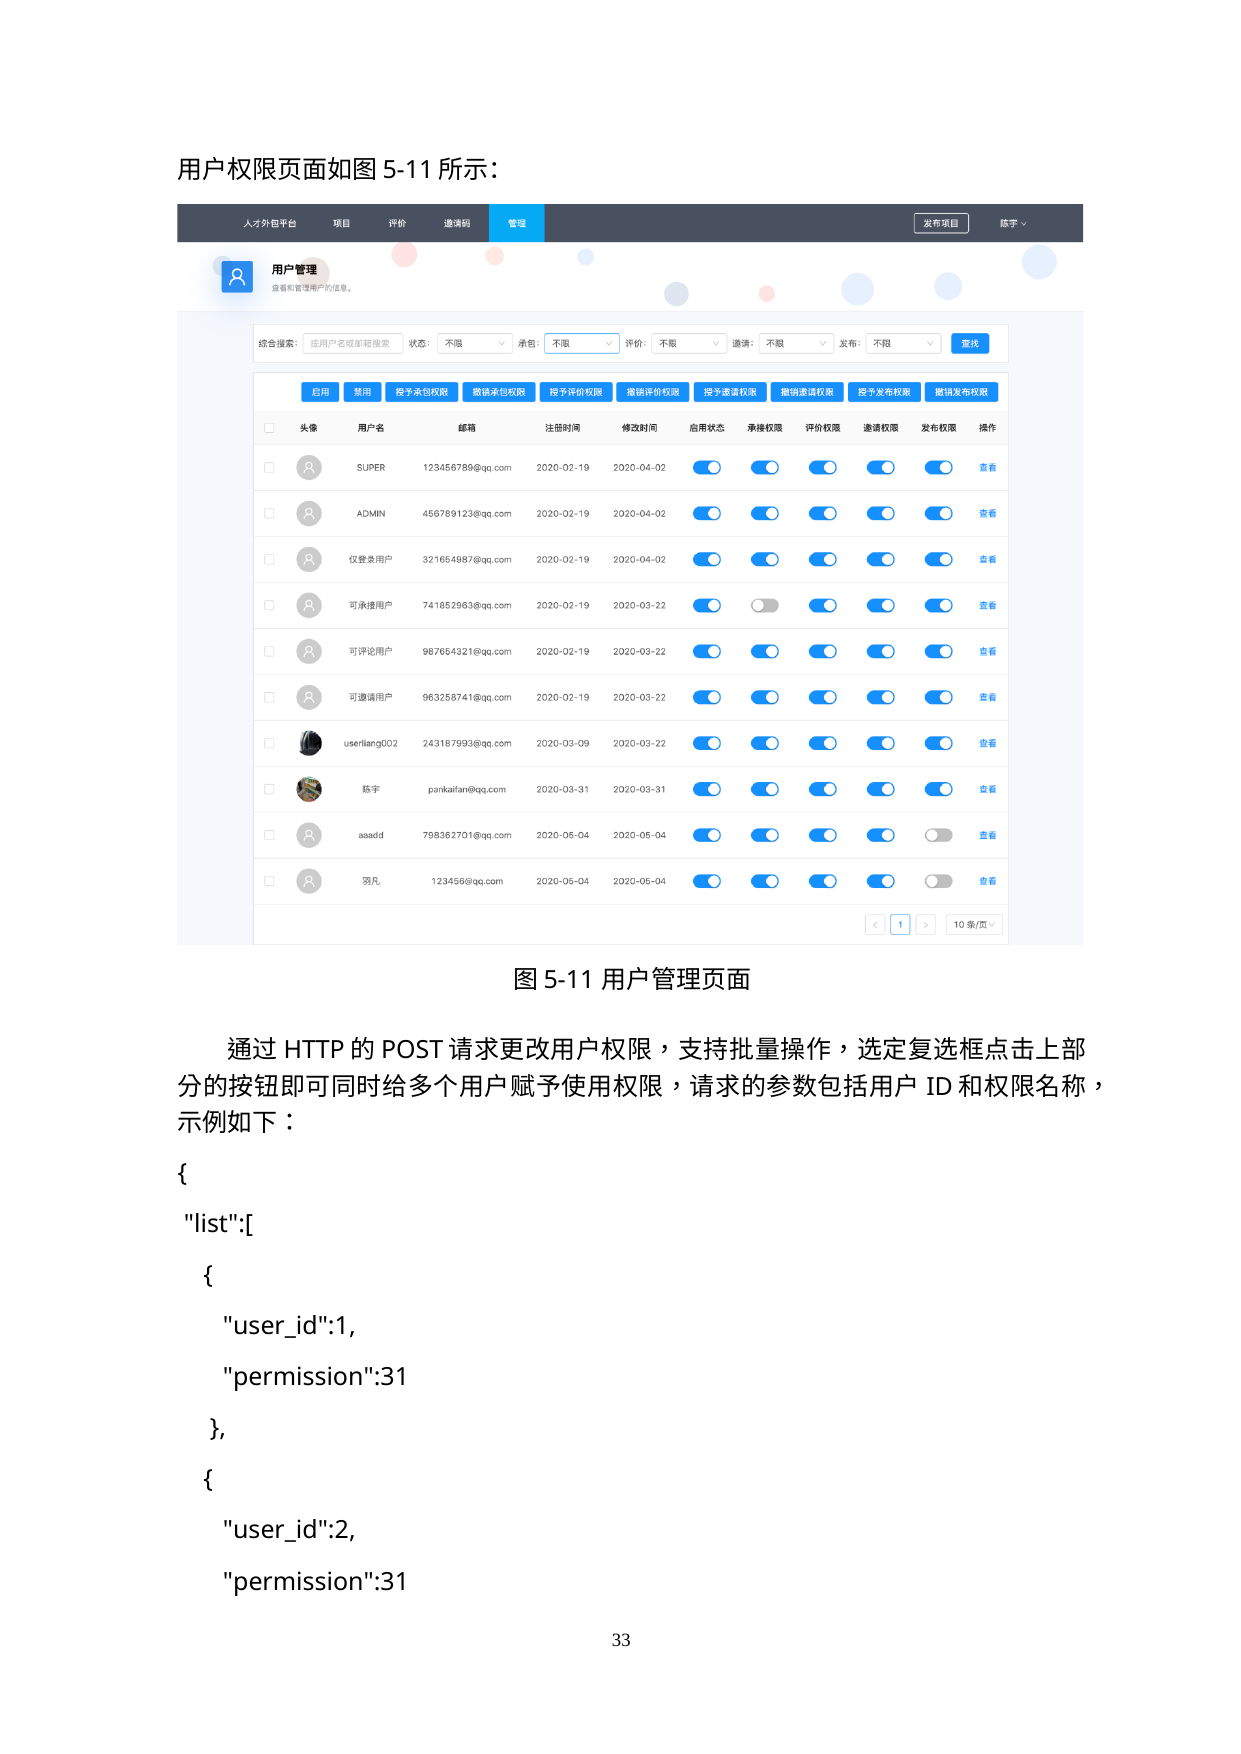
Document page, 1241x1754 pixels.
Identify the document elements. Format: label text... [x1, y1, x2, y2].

text "list":[ [177, 1206, 1087, 1240]
text 通过HTTP的POST请求更改用户权限，支持批量操作，选定复选框点击上部分的按钮即可同时给多个用户赋予使用权限，请求的参数包括用户ID和权限名称，示例如下： [177, 1030, 1087, 1138]
text }, [177, 1410, 1087, 1444]
text "permission":31 [177, 1563, 1087, 1597]
text 图5-11 用户管理页面 [177, 959, 1087, 995]
picture [519, 220, 525, 227]
text { [177, 1155, 1087, 1189]
text 用户权限页面如图5-11所示： [177, 150, 1087, 186]
text "user_id":1, [177, 1308, 1087, 1342]
picture [177, 204, 1084, 945]
text { [177, 1257, 1087, 1291]
text { [177, 1461, 1087, 1495]
text "user_id":2, [177, 1512, 1087, 1546]
text "permission":31 [177, 1359, 1087, 1393]
picture [509, 220, 516, 227]
